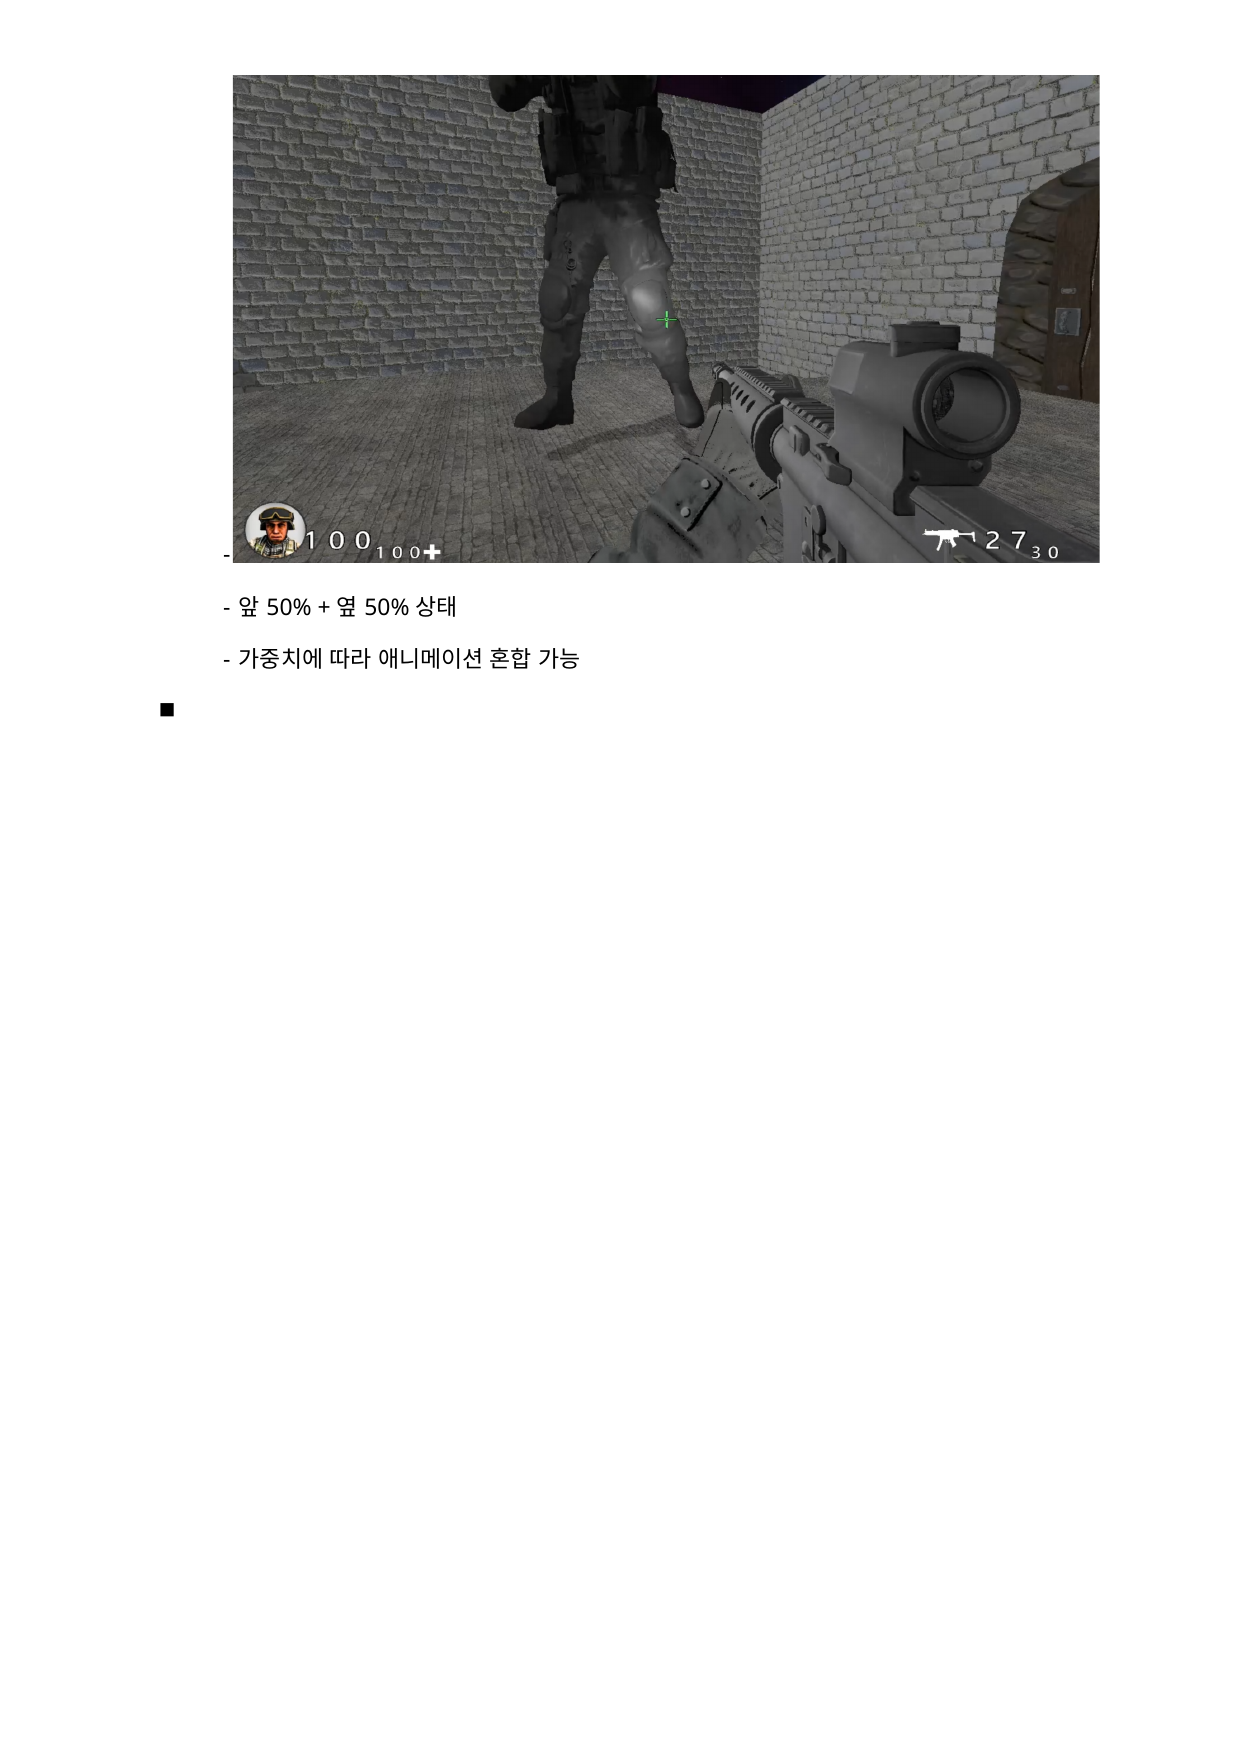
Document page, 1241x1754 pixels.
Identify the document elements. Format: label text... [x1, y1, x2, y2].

list 앞 50% + 옆 50% 상태 [223, 588, 1165, 622]
list 가중치에 따라 애니메이션 혼합 가능 [223, 641, 1165, 674]
picture [232, 75, 1100, 563]
